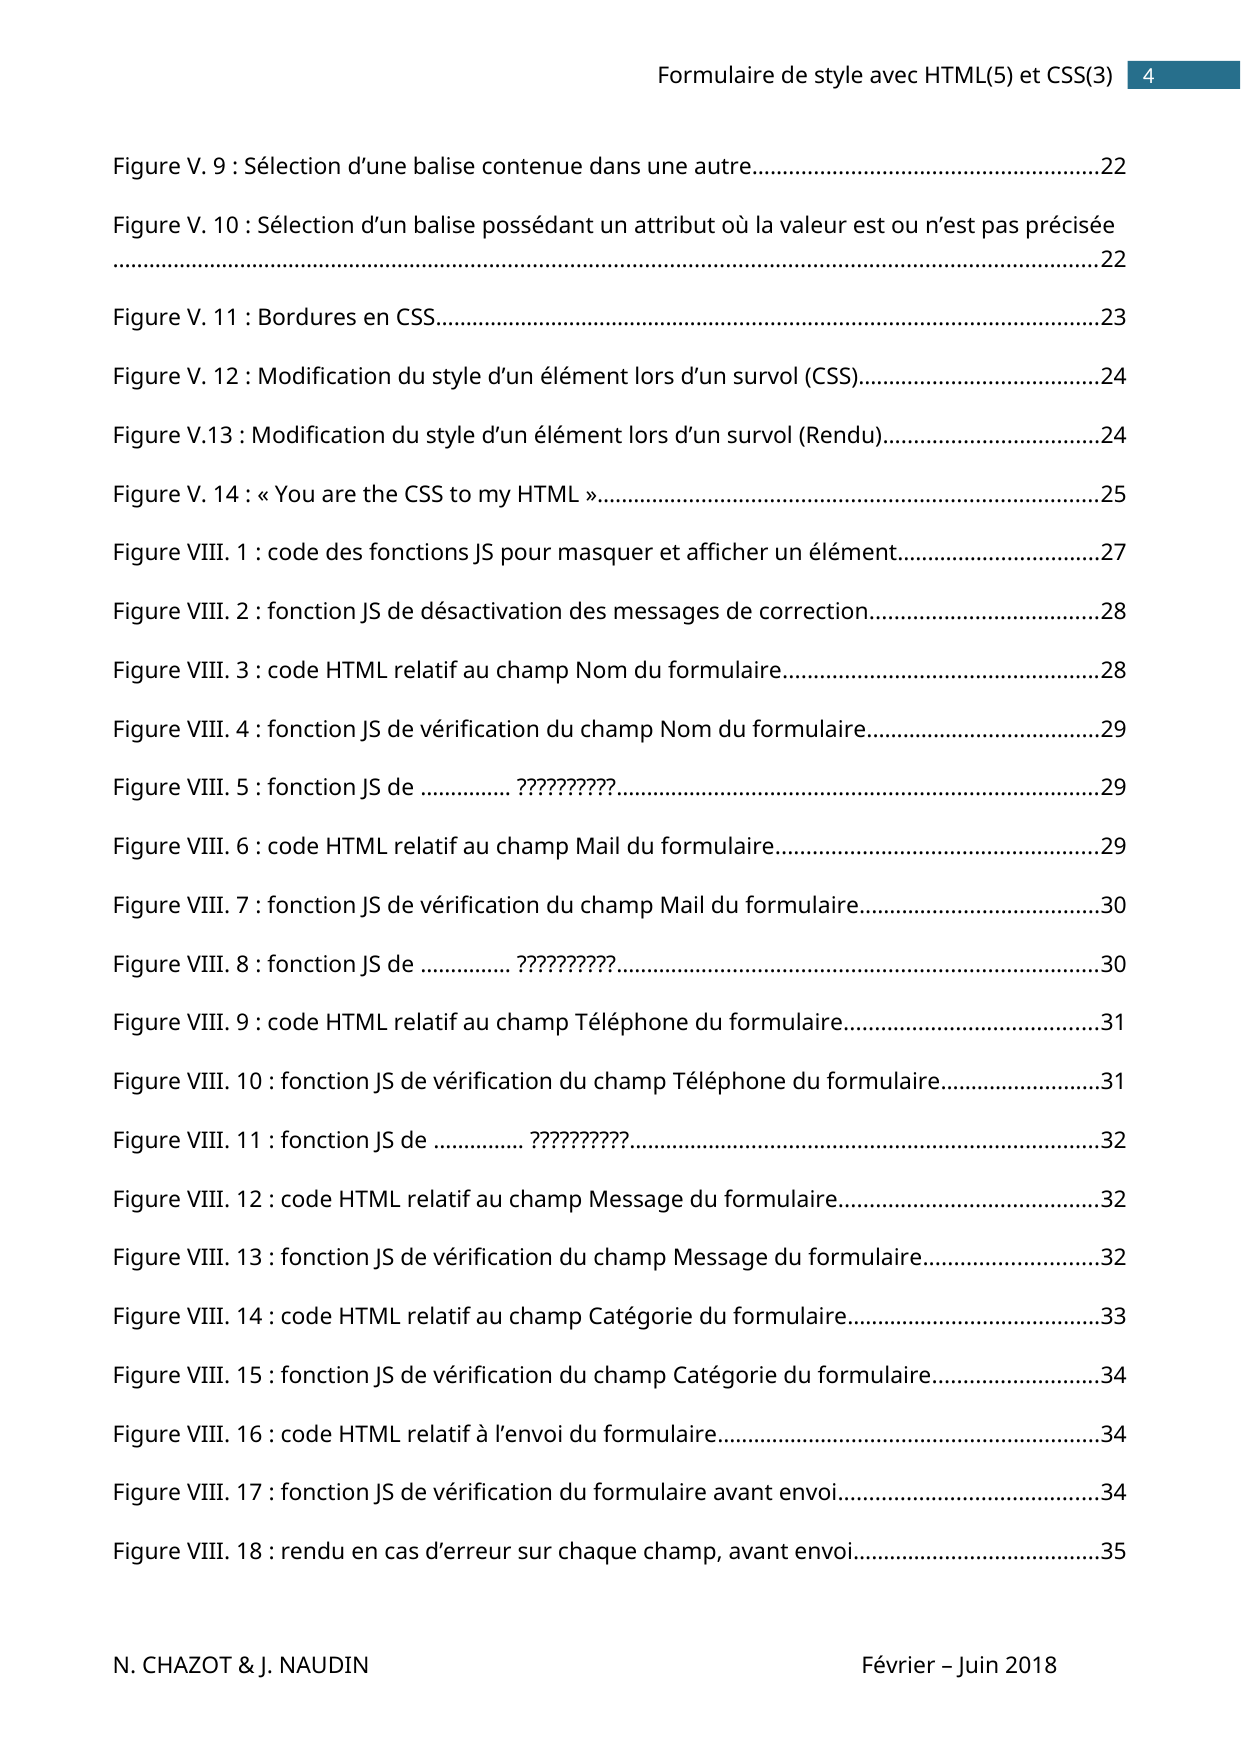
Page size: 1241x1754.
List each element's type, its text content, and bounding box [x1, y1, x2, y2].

text Figure VIII. 13 : fonction JS de vérification du champ Message du formulaire 32 [112, 1241, 1128, 1272]
text Figure VIII. 18 : rendu en cas d’erreur sur chaque champ, avant envoi 35 [112, 1535, 1128, 1566]
text Figure V.13 : Modification du style d’un élément lors d’un survol (Rendu) 24 [112, 419, 1128, 450]
text Figure VIII. 7 : fonction JS de vérification du champ Mail du formulaire 30 [112, 889, 1128, 920]
text Figure VIII. 14 : code HTML relatif au champ Catégorie du formulaire 33 [112, 1300, 1128, 1331]
text Figure VIII. 12 : code HTML relatif au champ Message du formulaire 32 [112, 1182, 1128, 1214]
text Figure VIII. 15 : fonction JS de vérification du champ Catégorie du formulaire 34 [112, 1359, 1128, 1390]
text Figure VIII. 5 : fonction JS de …………… ?????????? 29 [112, 771, 1128, 802]
text Figure VIII. 4 : fonction JS de vérification du champ Nom du formulaire 29 [112, 712, 1128, 744]
text Figure V. 10 : Sélection d’un balise possédant un attribut où la valeur est ou n’est pas précisée 22 [112, 209, 1128, 274]
text Figure VIII. 16 : code HTML relatif à l’envoi du formulaire 34 [112, 1417, 1128, 1449]
text Figure VIII. 9 : code HTML relatif au champ Téléphone du formulaire 31 [112, 1006, 1128, 1037]
text Figure V. 11 : Bordures en CSS 23 [112, 301, 1128, 332]
text Figure VIII. 2 : fonction JS de désactivation des messages de correction 28 [112, 595, 1128, 626]
text Figure VIII. 17 : fonction JS de vérification du formulaire avant envoi 34 [112, 1476, 1128, 1507]
text Figure V. 12 : Modification du style d’un élément lors d’un survol (CSS) 24 [112, 360, 1128, 391]
text Figure VIII. 1 : code des fonctions JS pour masquer et afficher un élément 27 [112, 536, 1128, 567]
text Figure VIII. 8 : fonction JS de …………… ?????????? 30 [112, 947, 1128, 979]
text Figure VIII. 3 : code HTML relatif au champ Nom du formulaire 28 [112, 654, 1128, 685]
text Figure V. 9 : Sélection d’une balise contenue dans une autre 22 [112, 150, 1128, 181]
text Figure VIII. 6 : code HTML relatif au champ Mail du formulaire 29 [112, 830, 1128, 861]
text Figure VIII. 11 : fonction JS de …………… ?????????? 32 [112, 1124, 1128, 1155]
text Figure V. 14 : « You are the CSS to my HTML » 25 [112, 477, 1128, 509]
text Figure VIII. 10 : fonction JS de vérification du champ Téléphone du formulaire 31 [112, 1065, 1128, 1096]
